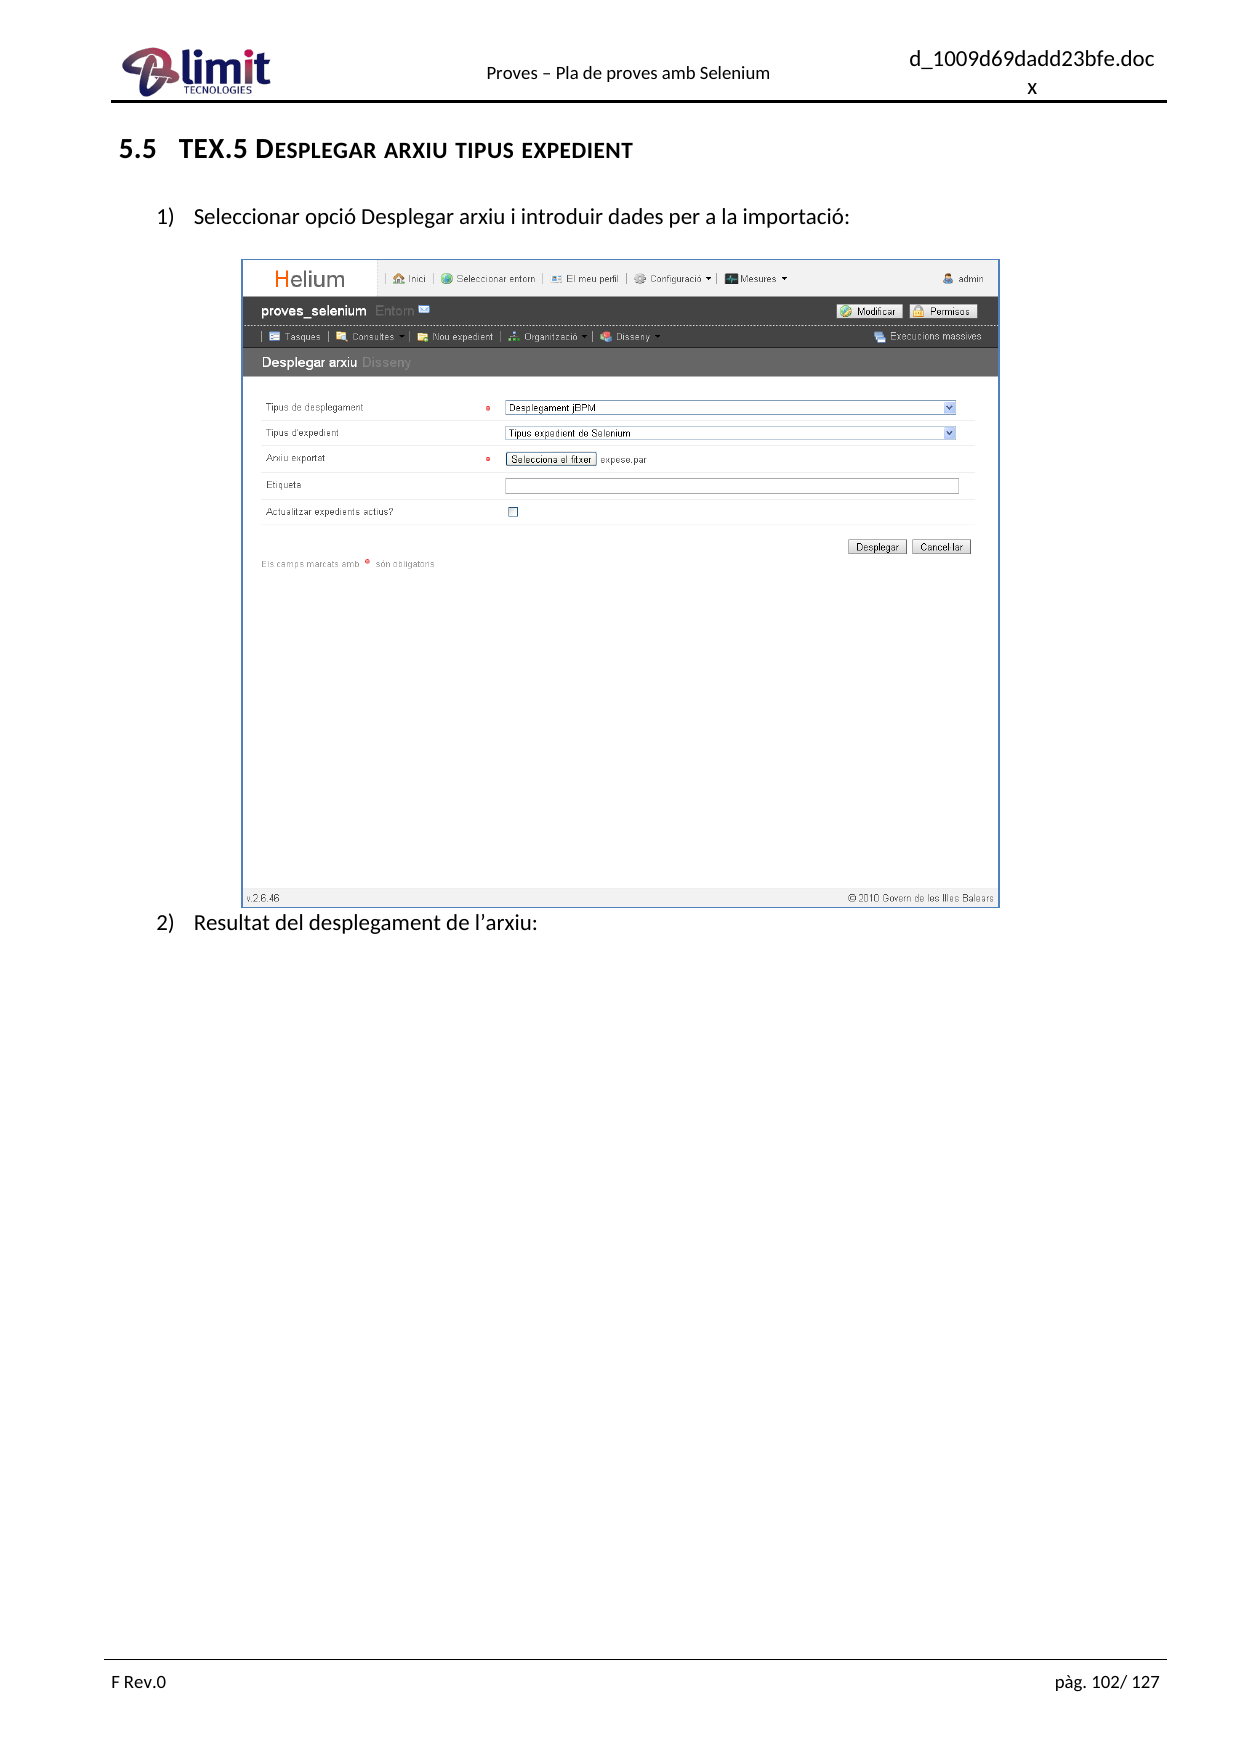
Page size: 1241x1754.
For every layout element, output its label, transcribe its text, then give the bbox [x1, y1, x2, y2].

list Seleccionar opció Desplegar arxiu i introduir dades per a la importació: [156, 202, 1122, 231]
subtitle TEX.5 Desplegar arxiu tipus expedient [118, 131, 1122, 166]
list Resultat del desplegament de l’arxiu: [156, 908, 1122, 936]
picture [118, 45, 275, 100]
picture [243, 260, 998, 907]
